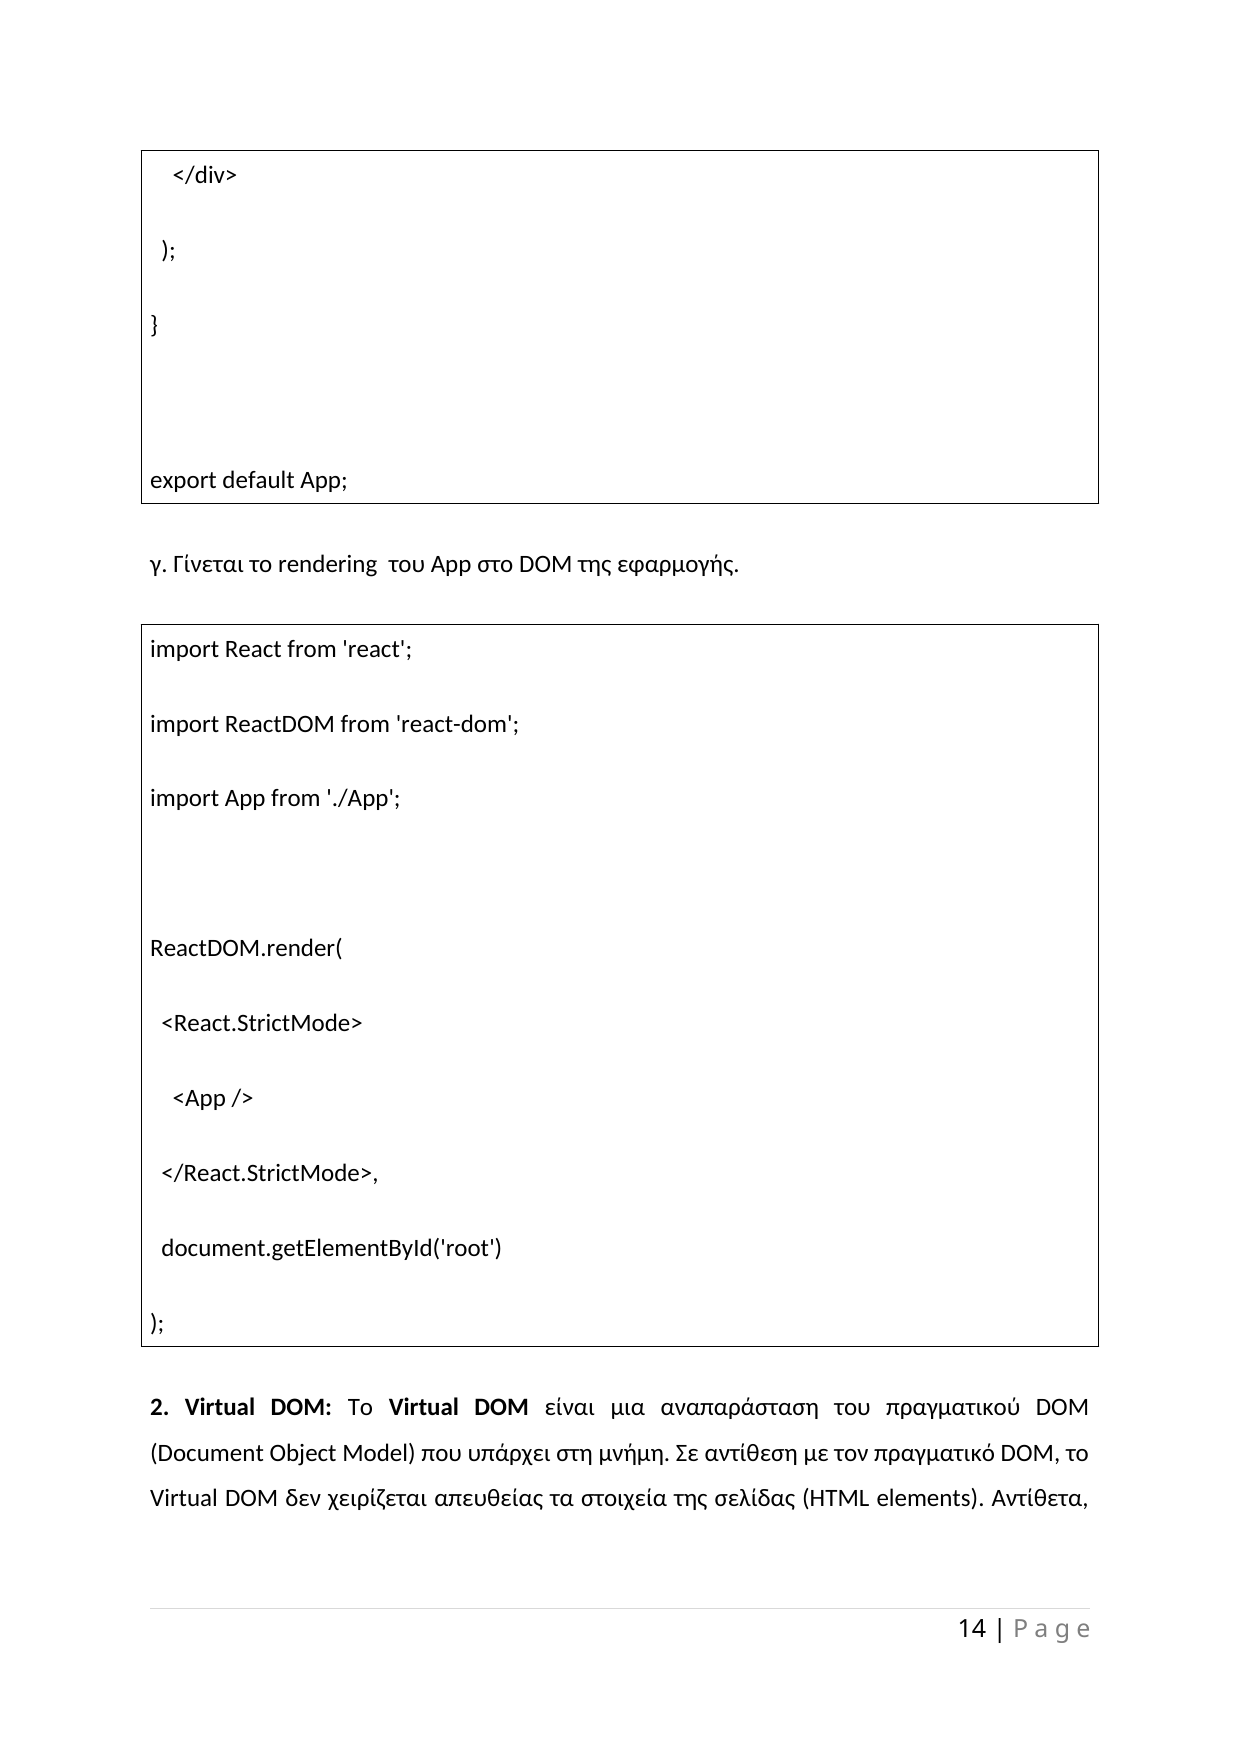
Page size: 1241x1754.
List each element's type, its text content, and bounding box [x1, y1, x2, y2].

text <App /> [142, 1073, 1098, 1113]
text import ReactDOM from 'react-dom'; [142, 698, 1098, 738]
text <React.StrictMode> [142, 998, 1098, 1038]
text ); [142, 1297, 1098, 1346]
text ); [142, 225, 1098, 265]
text γ. Γίνεται το rendering του App στο DOM της εφαρμογής. [150, 548, 1090, 579]
text import React from 'react'; [142, 625, 1098, 663]
text export default App; [142, 455, 1098, 503]
text </div> [142, 151, 1098, 190]
text document.getElementById('root') [142, 1223, 1098, 1262]
text } [142, 300, 1098, 340]
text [150, 1391, 1090, 1513]
text </React.StrictMode>, [142, 1148, 1098, 1188]
text import App from './App'; [142, 773, 1098, 813]
text ReactDOM.render( [142, 923, 1098, 963]
